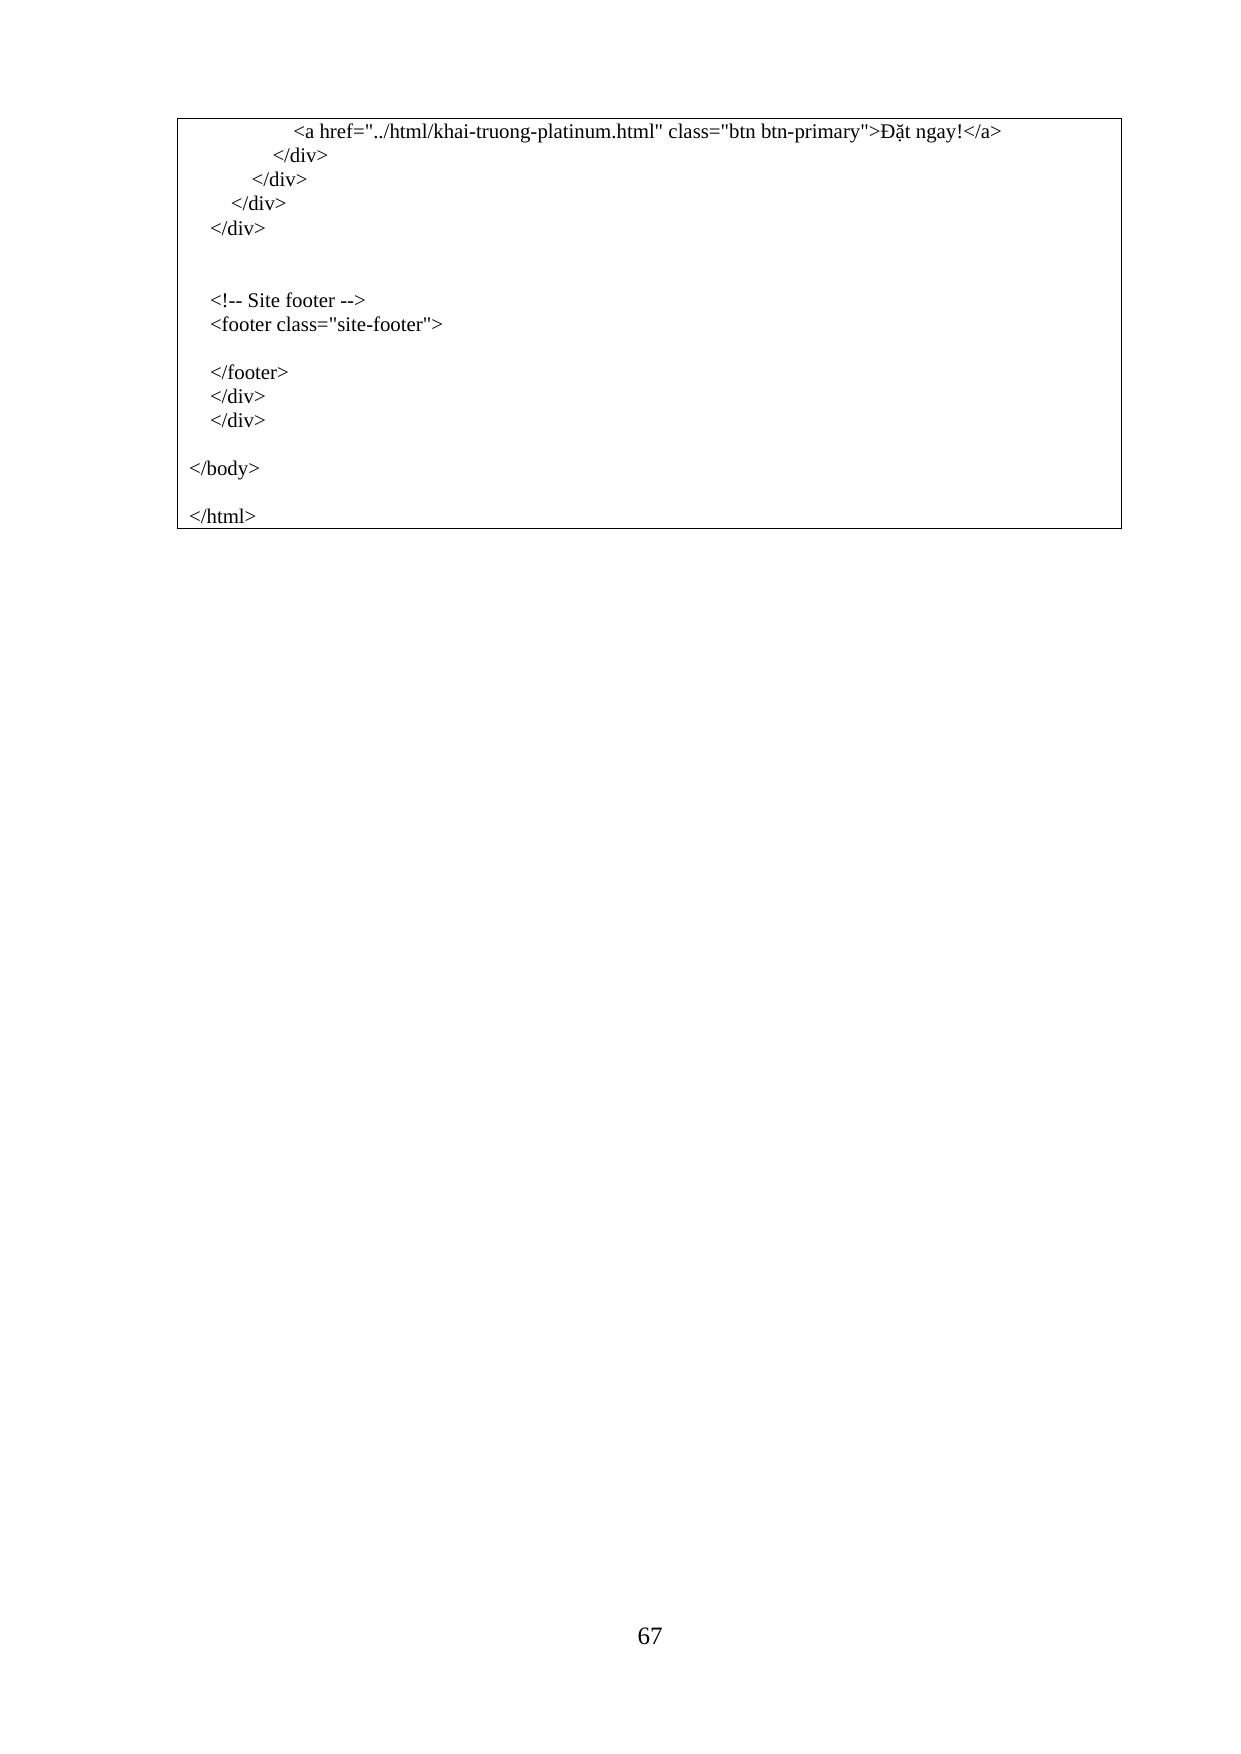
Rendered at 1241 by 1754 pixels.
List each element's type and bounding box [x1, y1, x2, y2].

table_header [178, 119, 1121, 528]
